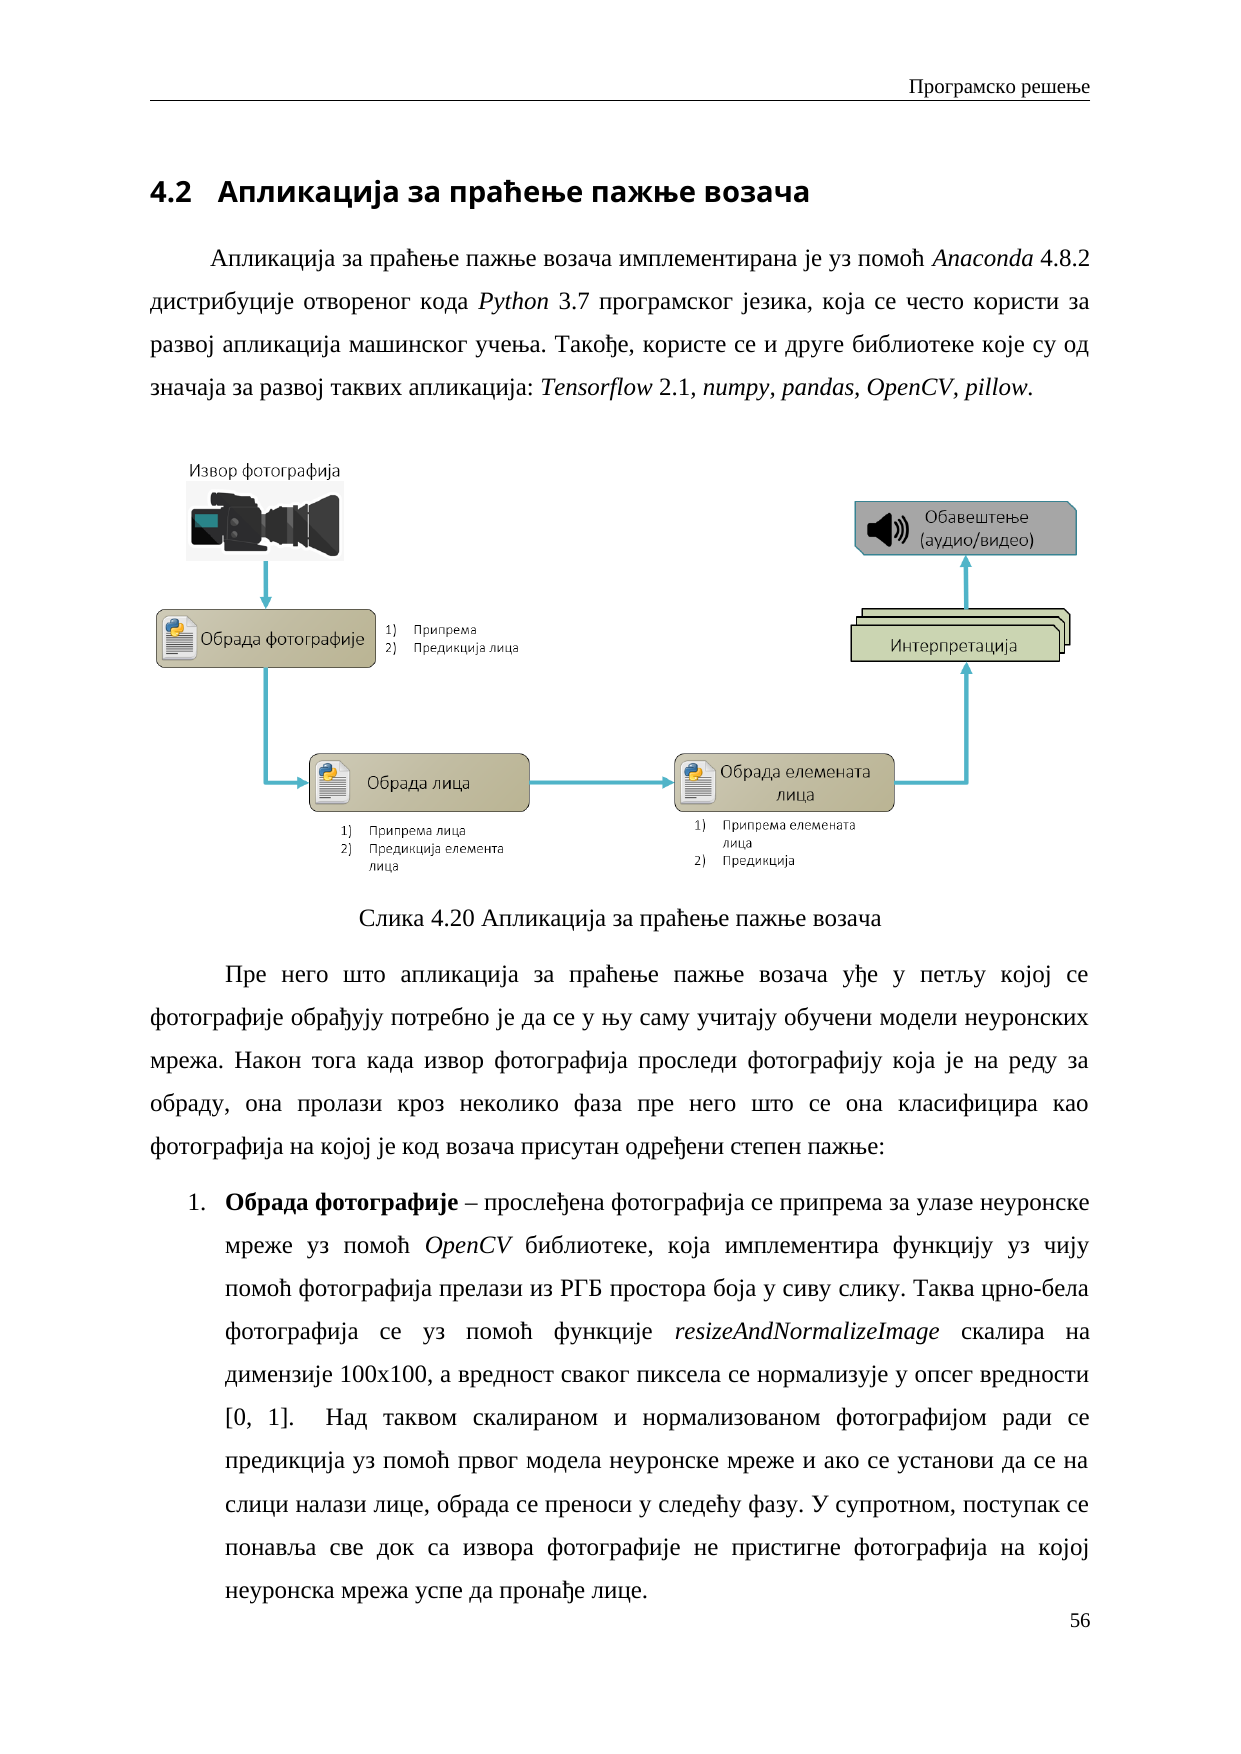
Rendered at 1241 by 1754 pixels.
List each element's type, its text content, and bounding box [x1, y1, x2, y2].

list Обрада фотографије – прослеђена фотографија се припрема за улазе неуронске мреже уз помоћ OpenCV библиотеке, која имплементира функцију уз чију помоћ фотографија прелази из РГБ простора боја у сиву слику. Таква црно-бела фотографија се уз помоћ функције resizeAndNormalizeImage скалира на димензије 100x100, а вредност сваког пиксела се нормализује у опсег вредности [0, 1]. Над таквом скалираном и нормализованом фотографијом ради се предикција уз помоћ првог модела неуронске мреже и ако се установи да се на слици налази лице, обрада се преноси у следећу фазу. У супротном, поступак се понавља све док са извора фотографије не пристигне фотографија на којој неуронска мрежа успе да пронађе лице. [187, 1187, 1090, 1604]
text Пре него што апликација за праћење пажње возача уђе у петљу којој се фотографије обрађују потребно је да се у њу саму учитају обучени модели неуронских мрежа. Након тога када извор фотографија проследи фотографију која је на реду за обраду, она пролази кроз неколико фаза пре него што се она класифицира као фотографија на којој је код возача присутан одређени степен пажње: [150, 959, 1090, 1160]
subtitle Апликација за праћење пажње возача [150, 171, 1090, 211]
picture [150, 427, 1091, 877]
text Апликација за праћење пажње возача имплементирана је уз помоћ Anaconda 4.8.2 дистрибуције отвореног кода Python 3.7 програмског језика, која се често користи за развој апликација машинског учења. Такође, користе се и друге библиотеке које су од значаја за развој таквих апликација: Tensorflow 2.1, numpy, pandas, OpenCV, pillow. [150, 243, 1090, 401]
